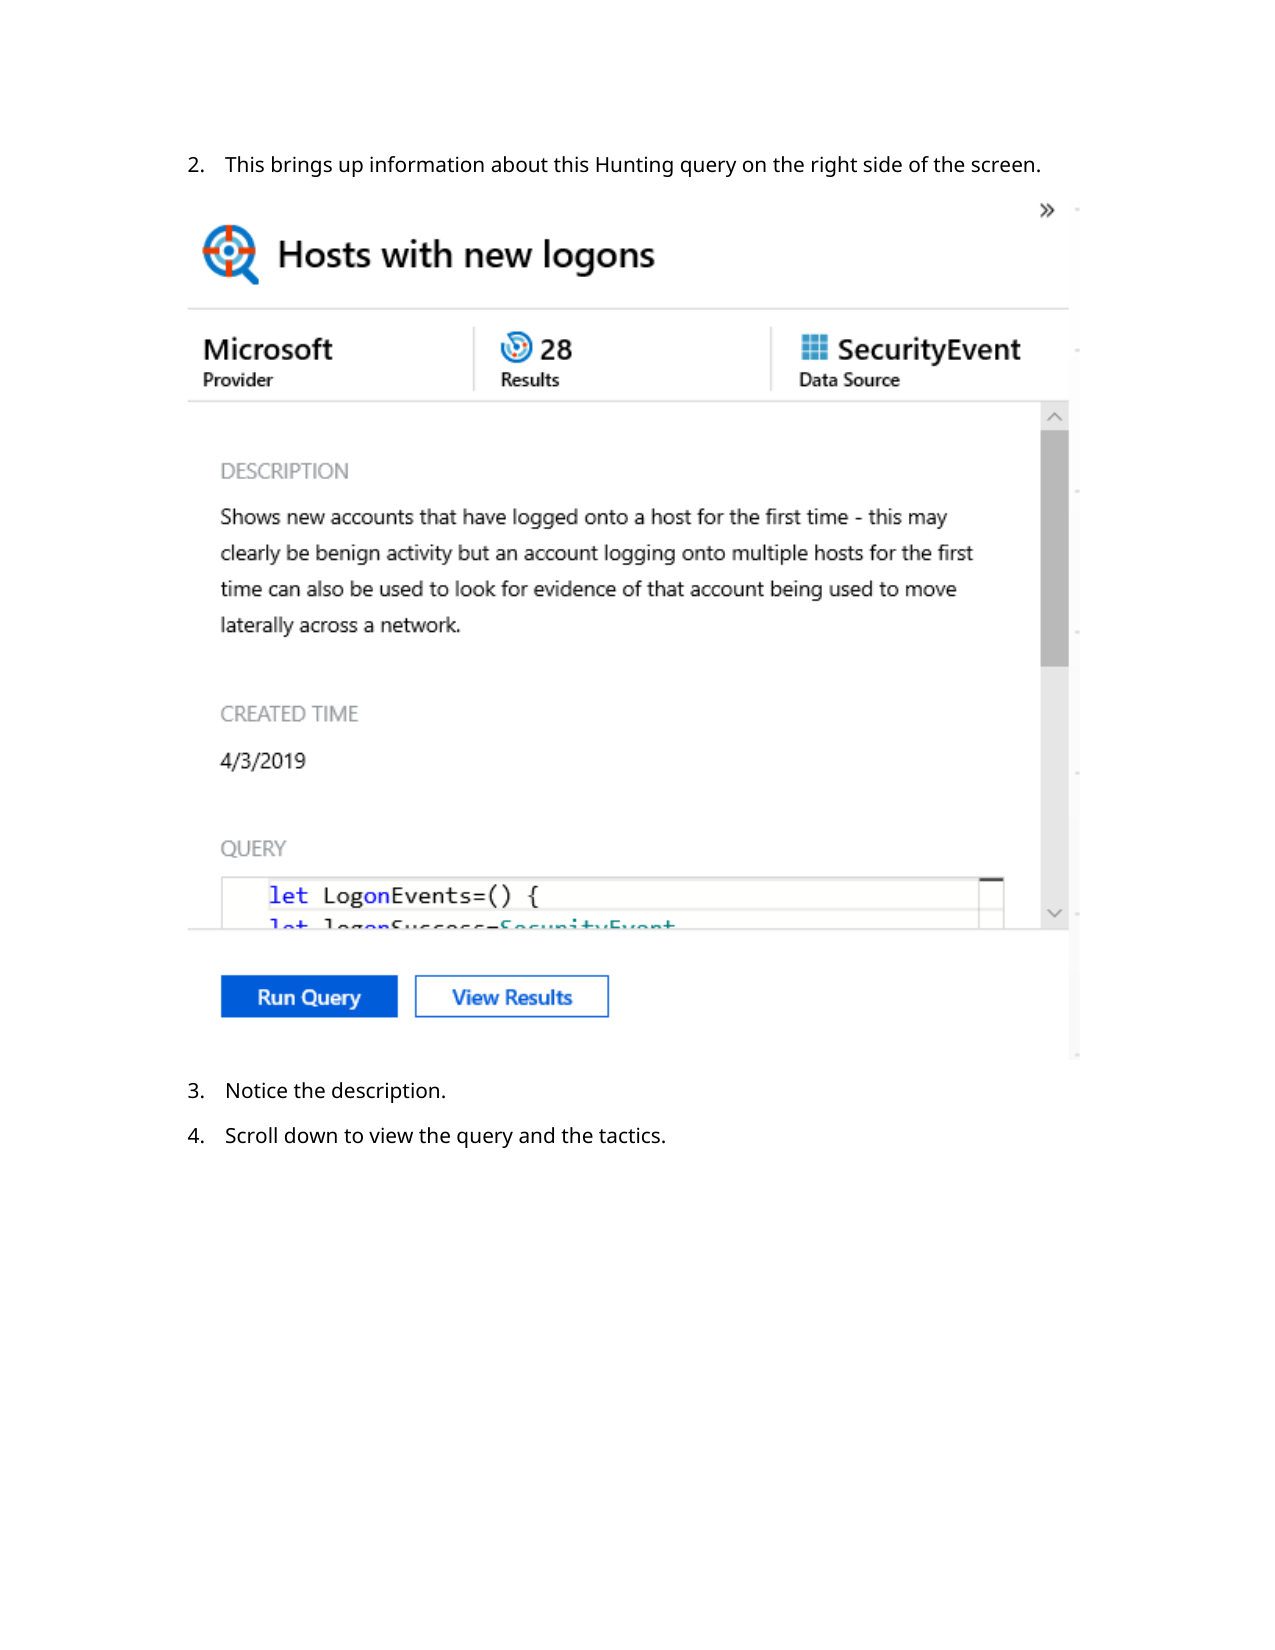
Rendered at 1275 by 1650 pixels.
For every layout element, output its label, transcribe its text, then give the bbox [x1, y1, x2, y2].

list Scroll down to view the query and the tactics. [187, 1121, 1125, 1149]
list This brings up information about this Hunting query on the right side of the screen. [187, 150, 1125, 178]
picture [187, 195, 1080, 1060]
list Notice the description. [187, 1076, 1125, 1104]
